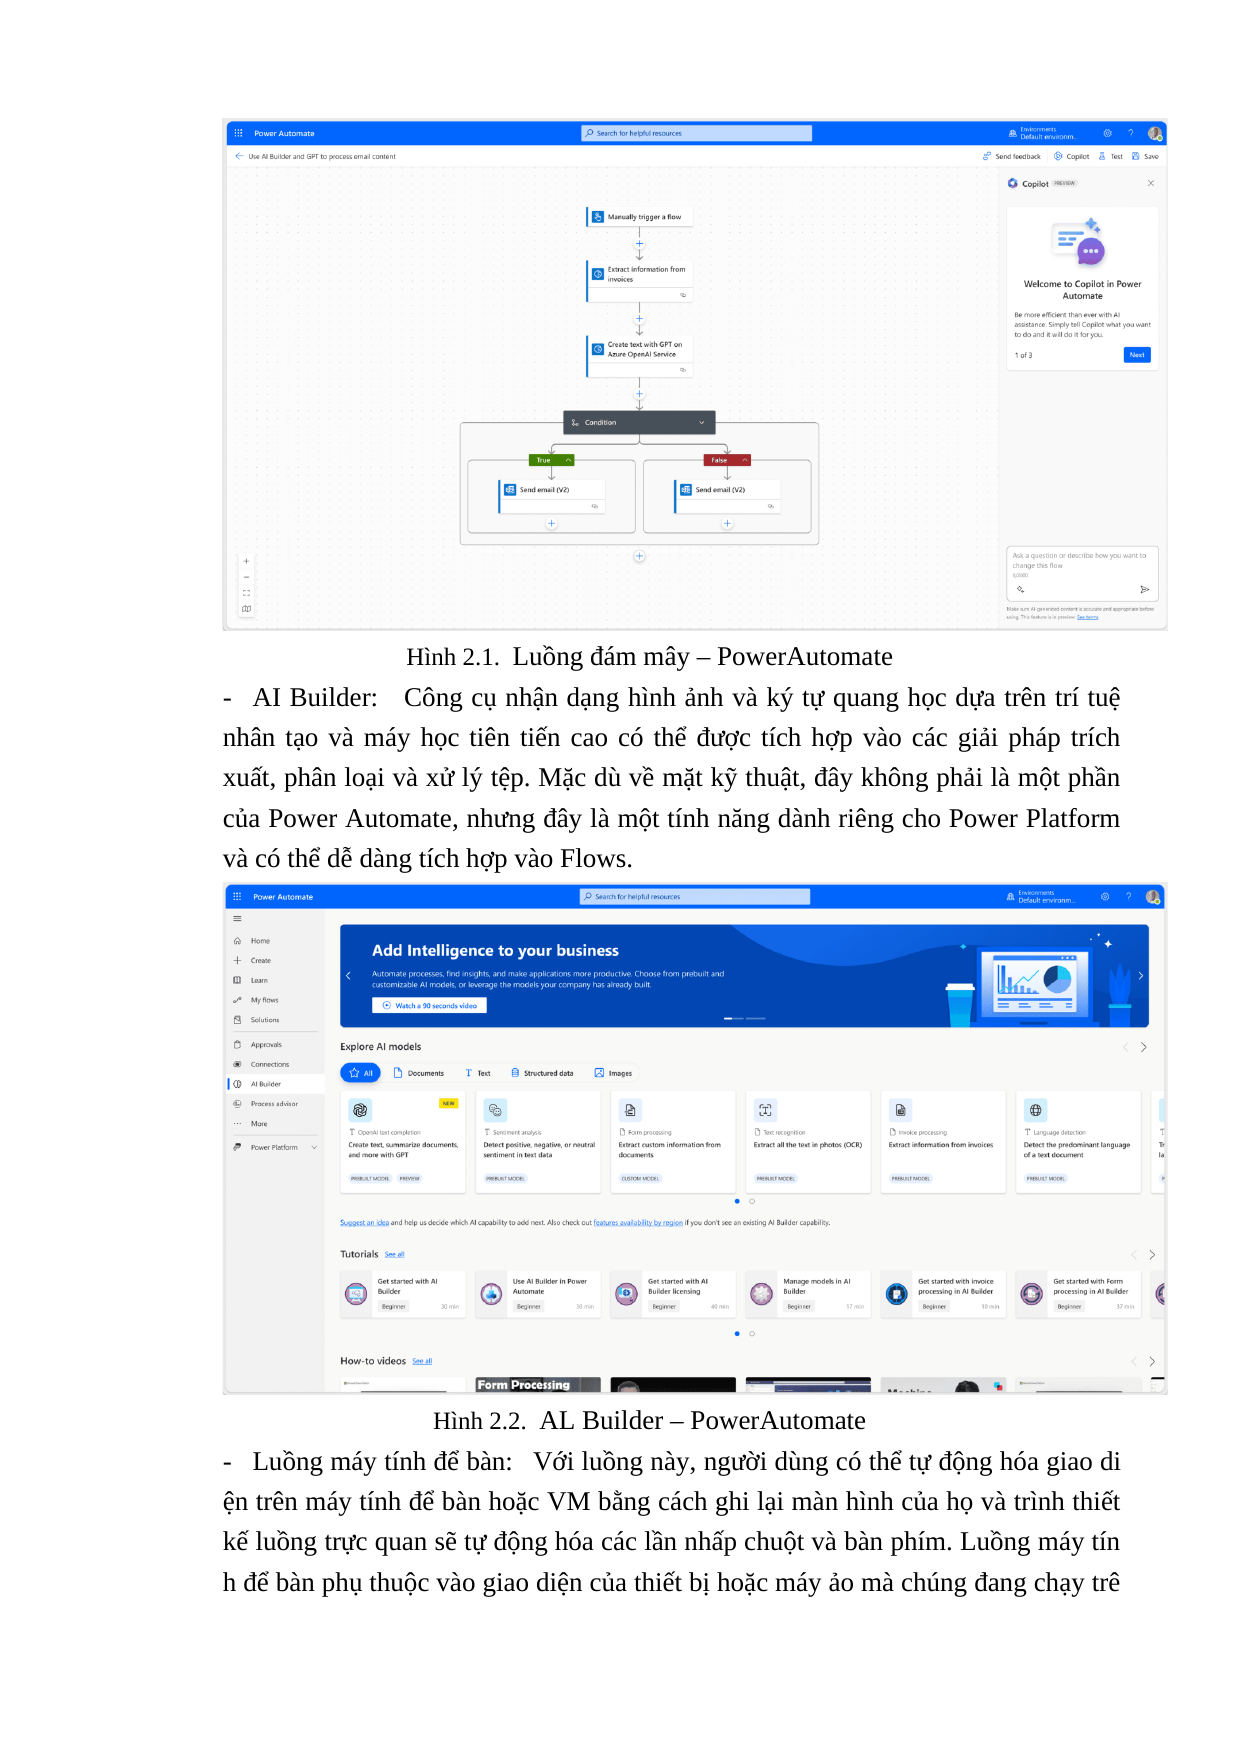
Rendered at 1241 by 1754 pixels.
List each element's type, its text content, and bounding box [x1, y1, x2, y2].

picture [222, 118, 1168, 631]
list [223, 1444, 1122, 1597]
list AI Builder: Công cụ nhận dạng hình ảnh và ký tự quang học dựa trên trí tuệ nhân tạo và máy học tiên tiến cao có thể được tích hợp vào các giải pháp trích xuất, phân loại và xử lý tệp. Mặc dù về mặt kỹ thuật, đây không phải là một phần của Power Automate, nhưng đây là một tính năng dành riêng cho Power Platform và có thể dễ dàng tích hợp vào Flows. [223, 681, 1122, 873]
picture [222, 882, 1168, 1395]
list Luồng đám mây – PowerAutomate [177, 640, 1122, 671]
list AL Builder – PowerAutomate [177, 1404, 1122, 1435]
